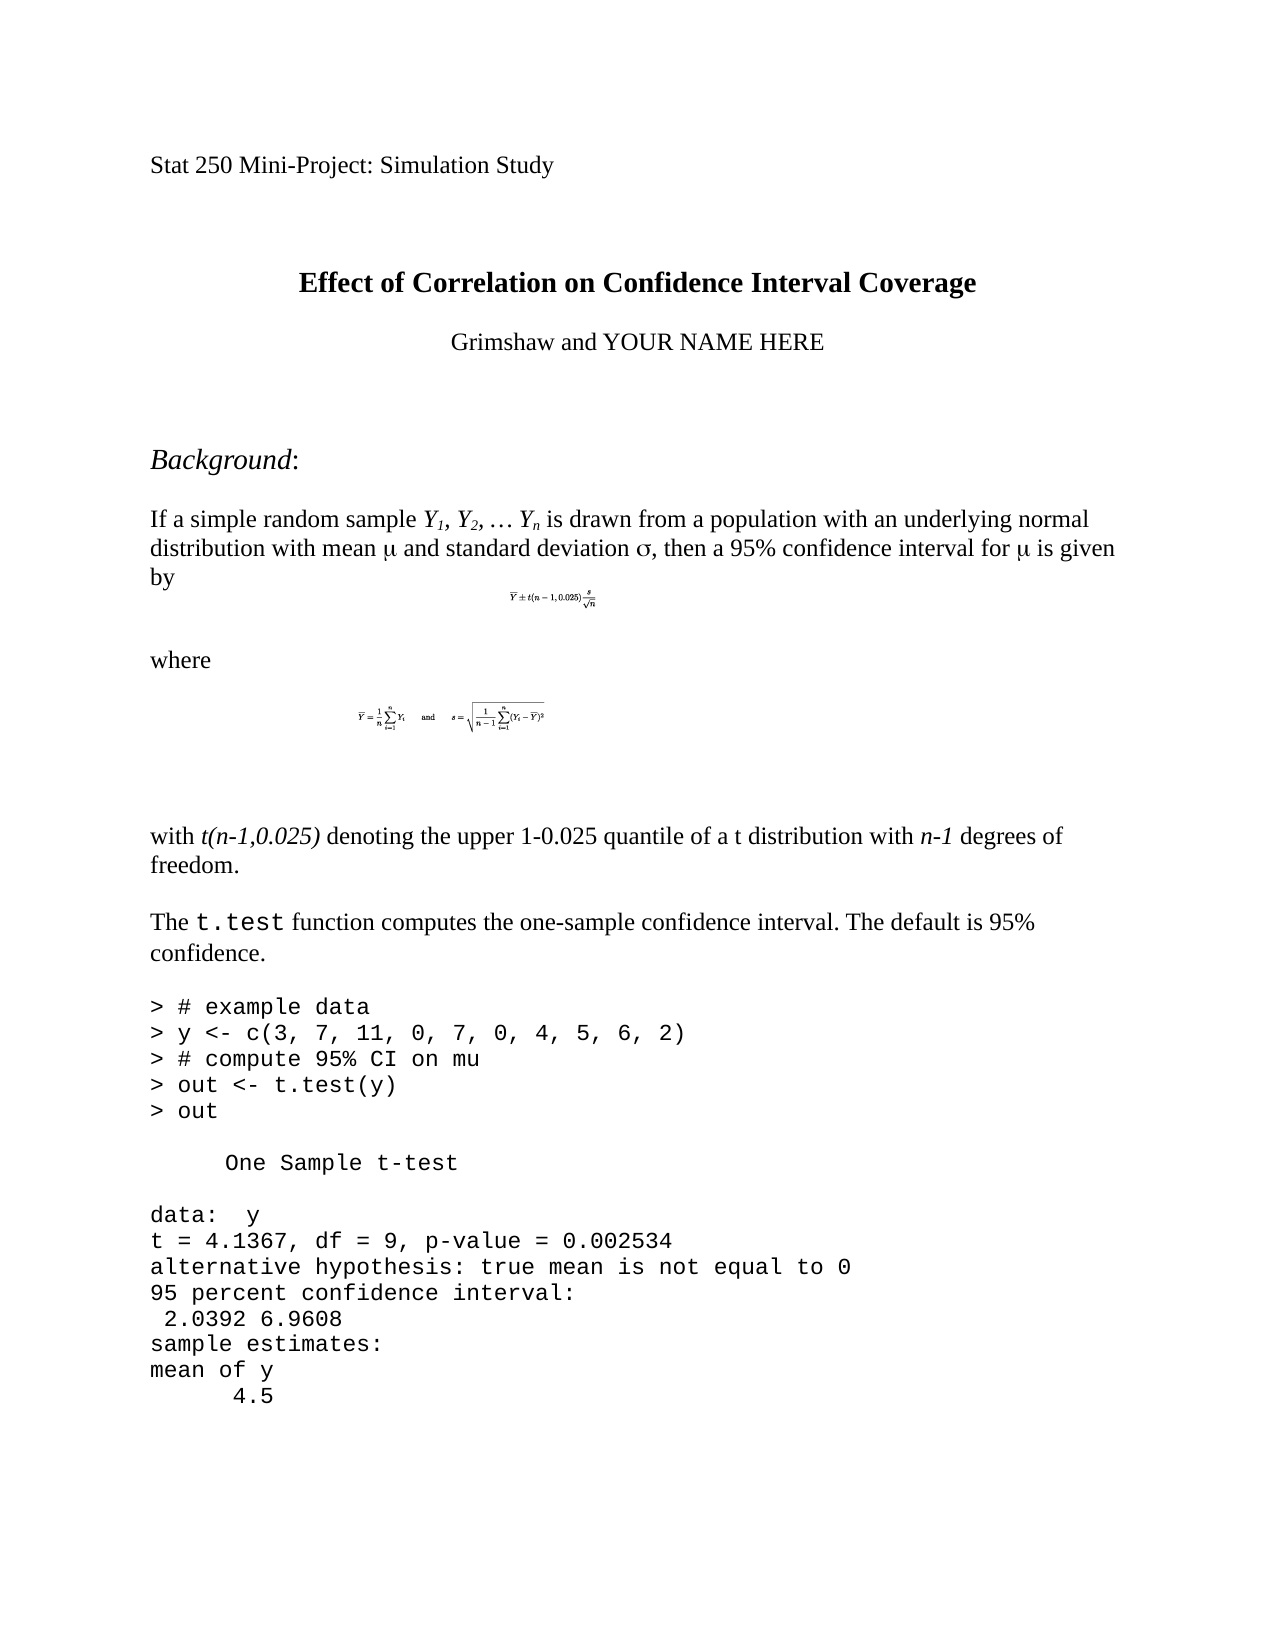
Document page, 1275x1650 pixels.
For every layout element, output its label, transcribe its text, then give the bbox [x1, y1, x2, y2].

text 2.0392 6.9608 [150, 1307, 1125, 1333]
text Effect of Correlation on Confidence Interval Coverage [150, 265, 1125, 298]
text Stat 250 Mini-Project: Simulation Study [150, 150, 1125, 179]
text > out <- t.test(y) [150, 1073, 1125, 1099]
text Background: [150, 442, 1125, 476]
text One Sample t-test [150, 1151, 1125, 1177]
text 95 percent confidence interval: [150, 1281, 1125, 1307]
picture [358, 702, 917, 793]
text > y <- c(3, 7, 11, 0, 7, 0, 4, 5, 6, 2) [150, 1022, 1125, 1047]
text 4.5 [150, 1385, 1125, 1411]
text If a simple random sample Y1, Y2, … Yn is drawn from a population with an underlying normal distribution with mean and standard deviation , then a 95% confidence interval for is given by [150, 504, 1125, 591]
text t = 4.1367, df = 9, p-value = 0.002534 [150, 1229, 1125, 1255]
text The t.test function computes the one-sample confidence interval. The default is 95% confidence. [150, 907, 1125, 967]
text data: y [150, 1203, 1125, 1229]
text Grimshaw and YOUR NAME HERE [150, 327, 1125, 356]
text > # example data [150, 996, 1125, 1022]
text alternative hypothesis: true mean is not equal to 0 [150, 1255, 1125, 1281]
text mean of y [150, 1359, 1125, 1385]
text > # compute 95% CI on mu [150, 1047, 1125, 1073]
text where [150, 645, 1125, 673]
text > out [150, 1099, 1125, 1125]
text with t(n-1,0.025) denoting the upper 1-0.025 quantile of a t distribution with n-1 degrees of freedom. [150, 821, 1125, 878]
text sample estimates: [150, 1333, 1125, 1359]
picture [510, 590, 766, 645]
